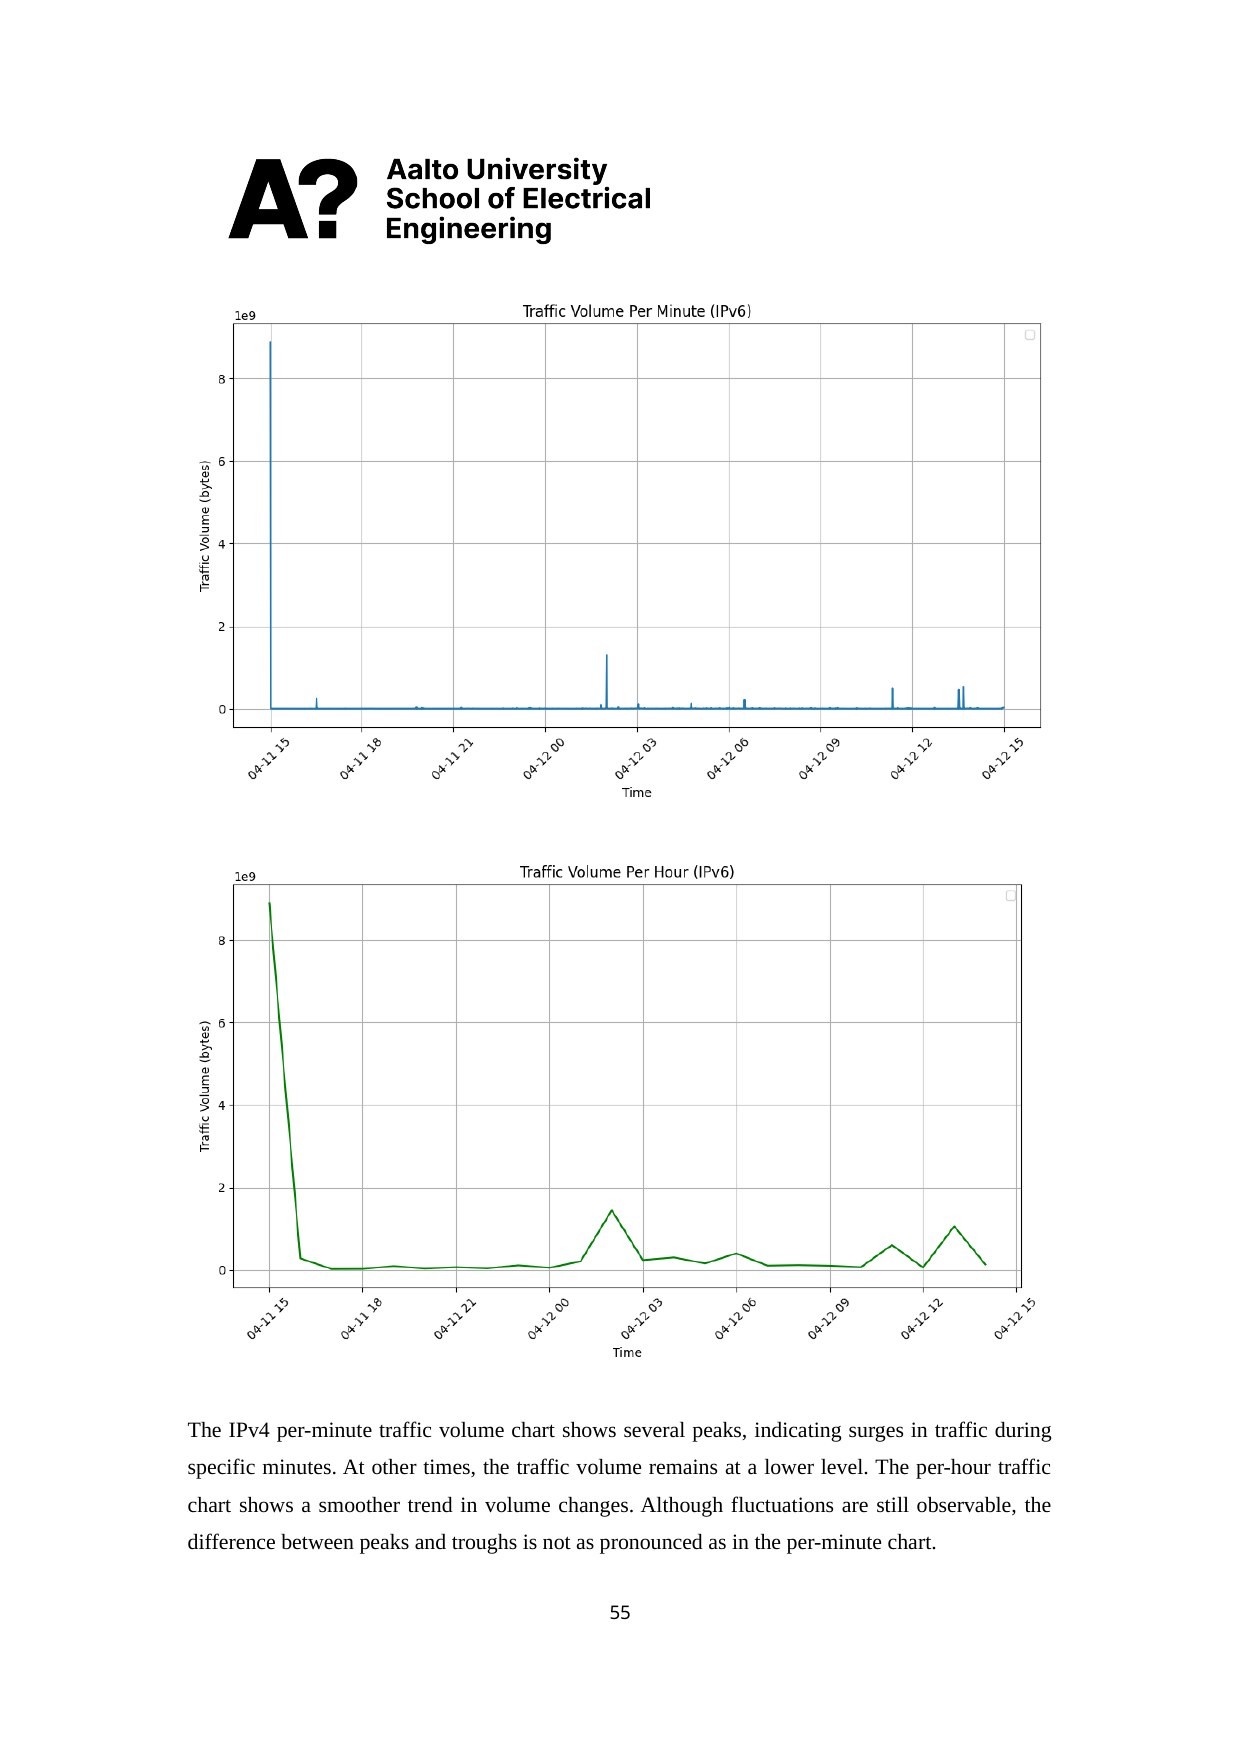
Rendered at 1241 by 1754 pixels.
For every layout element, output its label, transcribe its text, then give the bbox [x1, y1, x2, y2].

picture [187, 114, 695, 285]
text The IPv4 per-minute traffic volume chart shows several peaks, indicating surges in traffic during specific minutes. At other times, the traffic volume remains at a lower level. The per-hour traffic chart shows a smoother trend in volume changes. Although fluctuations are still observable, the difference between peaks and troughs is not as pronounced as in the per-minute chart. [187, 1413, 1053, 1558]
picture [187, 852, 1053, 1372]
picture [187, 292, 1053, 812]
